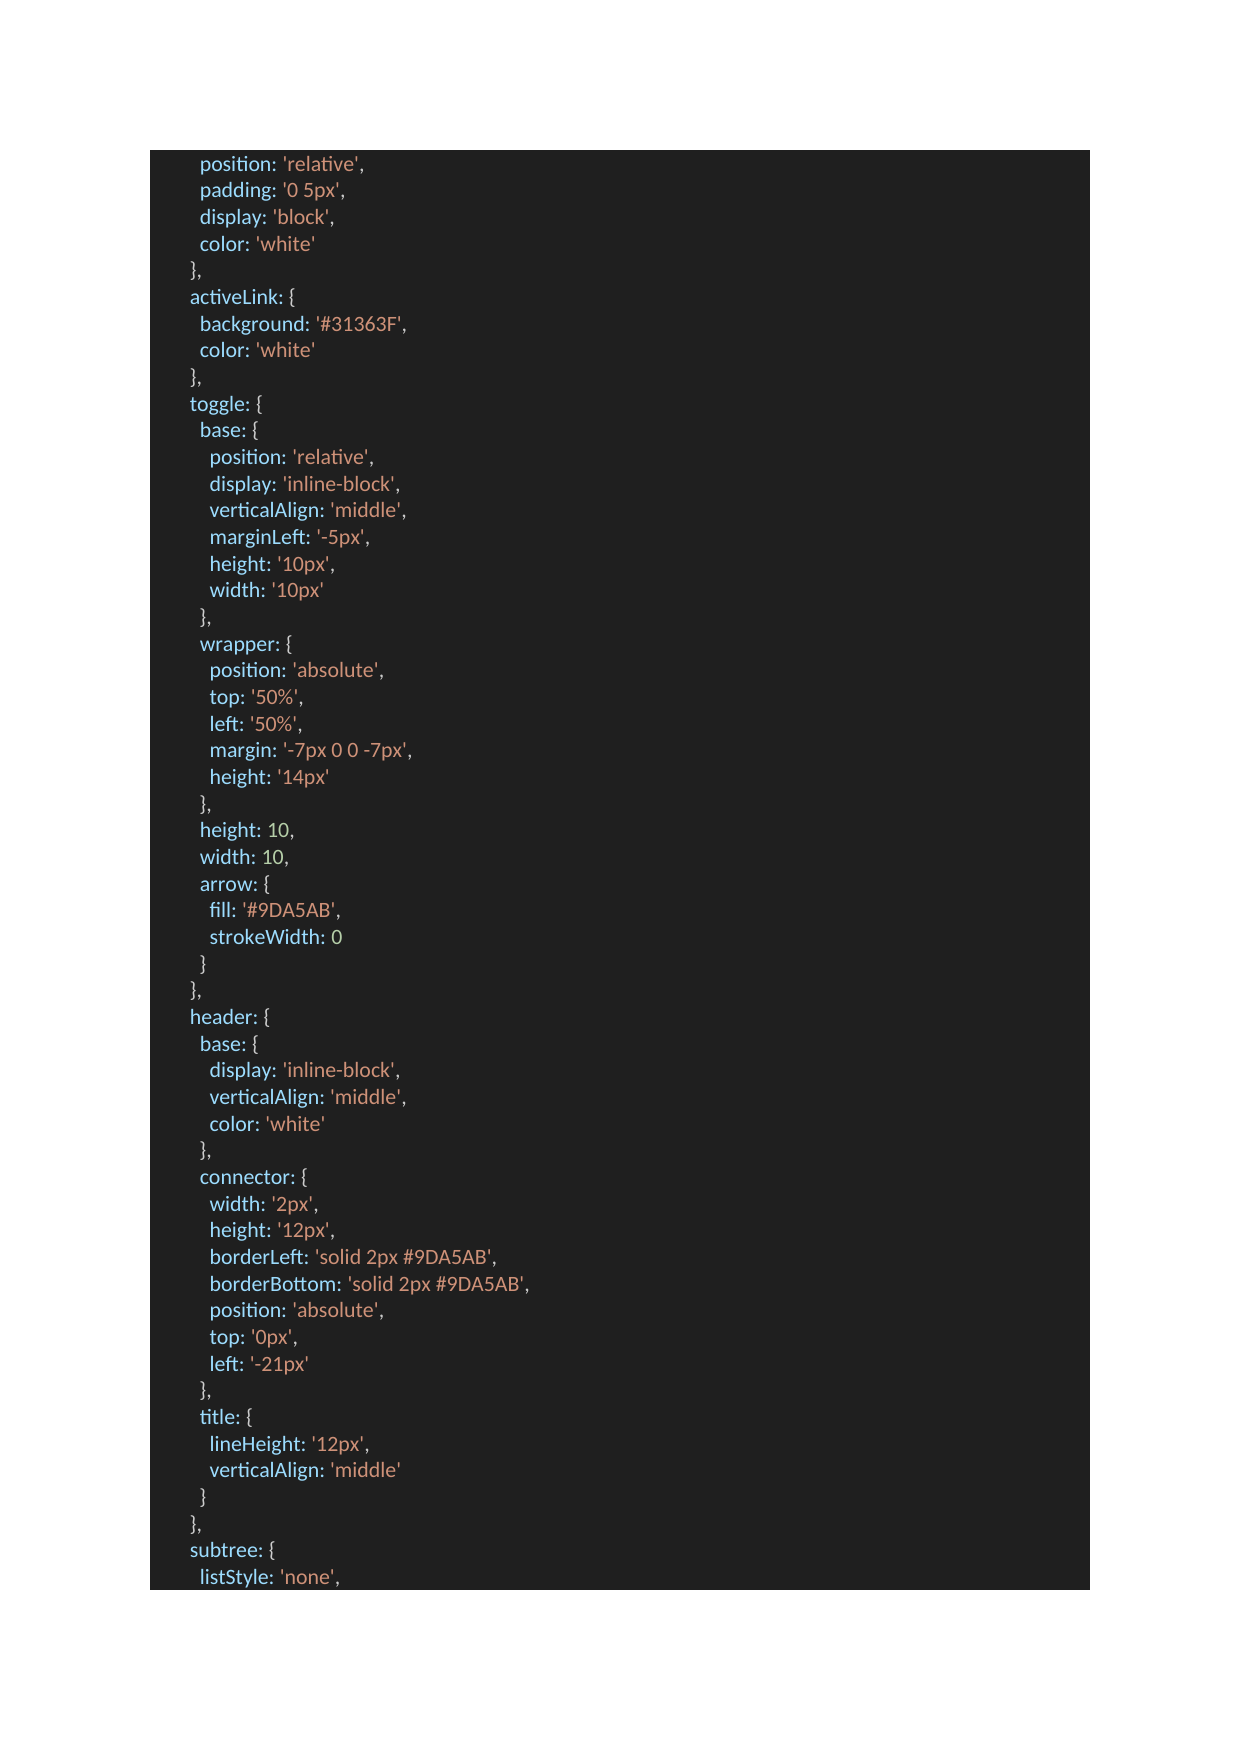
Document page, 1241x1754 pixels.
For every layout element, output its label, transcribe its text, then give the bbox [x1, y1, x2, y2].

text padding: '0 5px', [150, 177, 1090, 203]
text verticalAlign: 'middle', [150, 497, 1090, 523]
text margin: '-7px 0 0 -7px', [150, 737, 1090, 763]
text marginLeft: '-5px', [150, 523, 1090, 550]
text connector: { [150, 1163, 1090, 1190]
text background: '#31363F', [150, 310, 1090, 337]
text width: 10, [150, 843, 1090, 870]
text position: 'absolute', [150, 657, 1090, 683]
text } [150, 950, 1090, 977]
text arrow: { [150, 870, 1090, 897]
text left: '50%', [150, 710, 1090, 737]
text lineHeight: '12px', [150, 1430, 1090, 1457]
text base: { [150, 417, 1090, 443]
text }, [150, 1377, 1090, 1403]
text header: { [150, 1003, 1090, 1030]
text strokeWidth: 0 [150, 923, 1090, 950]
text height: 10, [150, 817, 1090, 843]
text fill: '#9DA5AB', [150, 897, 1090, 923]
text height: '12px', [150, 1217, 1090, 1243]
text toggle: { [150, 390, 1090, 417]
text position: 'relative', [150, 443, 1090, 470]
text display: 'inline-block', [150, 1057, 1090, 1083]
text borderLeft: 'solid 2px #9DA5AB', [150, 1243, 1090, 1270]
text title: { [150, 1403, 1090, 1430]
text top: '0px', [150, 1323, 1090, 1350]
text height: '14px' [150, 763, 1090, 790]
text color: 'white' [150, 230, 1090, 257]
text }, [150, 603, 1090, 630]
text }, [150, 1510, 1090, 1537]
text display: 'block', [150, 203, 1090, 230]
text } [150, 1483, 1090, 1510]
text }, [150, 257, 1090, 283]
text listStyle: 'none', [150, 1563, 1090, 1590]
text borderBottom: 'solid 2px #9DA5AB', [150, 1270, 1090, 1297]
text wrapper: { [150, 630, 1090, 657]
text color: 'white' [150, 337, 1090, 363]
text position: 'absolute', [150, 1297, 1090, 1323]
text base: { [150, 1030, 1090, 1057]
text left: '-21px' [150, 1350, 1090, 1377]
text subtree: { [150, 1537, 1090, 1563]
text width: '10px' [150, 577, 1090, 603]
text position: 'relative', [150, 150, 1090, 177]
text color: 'white' [150, 1110, 1090, 1137]
text }, [150, 1137, 1090, 1163]
text display: 'inline-block', [150, 470, 1090, 497]
text activeLink: { [150, 283, 1090, 310]
text verticalAlign: 'middle', [150, 1083, 1090, 1110]
text width: '2px', [150, 1190, 1090, 1217]
text verticalAlign: 'middle' [150, 1457, 1090, 1483]
text }, [150, 790, 1090, 817]
text }, [150, 363, 1090, 390]
text height: '10px', [150, 550, 1090, 577]
text }, [150, 977, 1090, 1003]
text top: '50%', [150, 683, 1090, 710]
